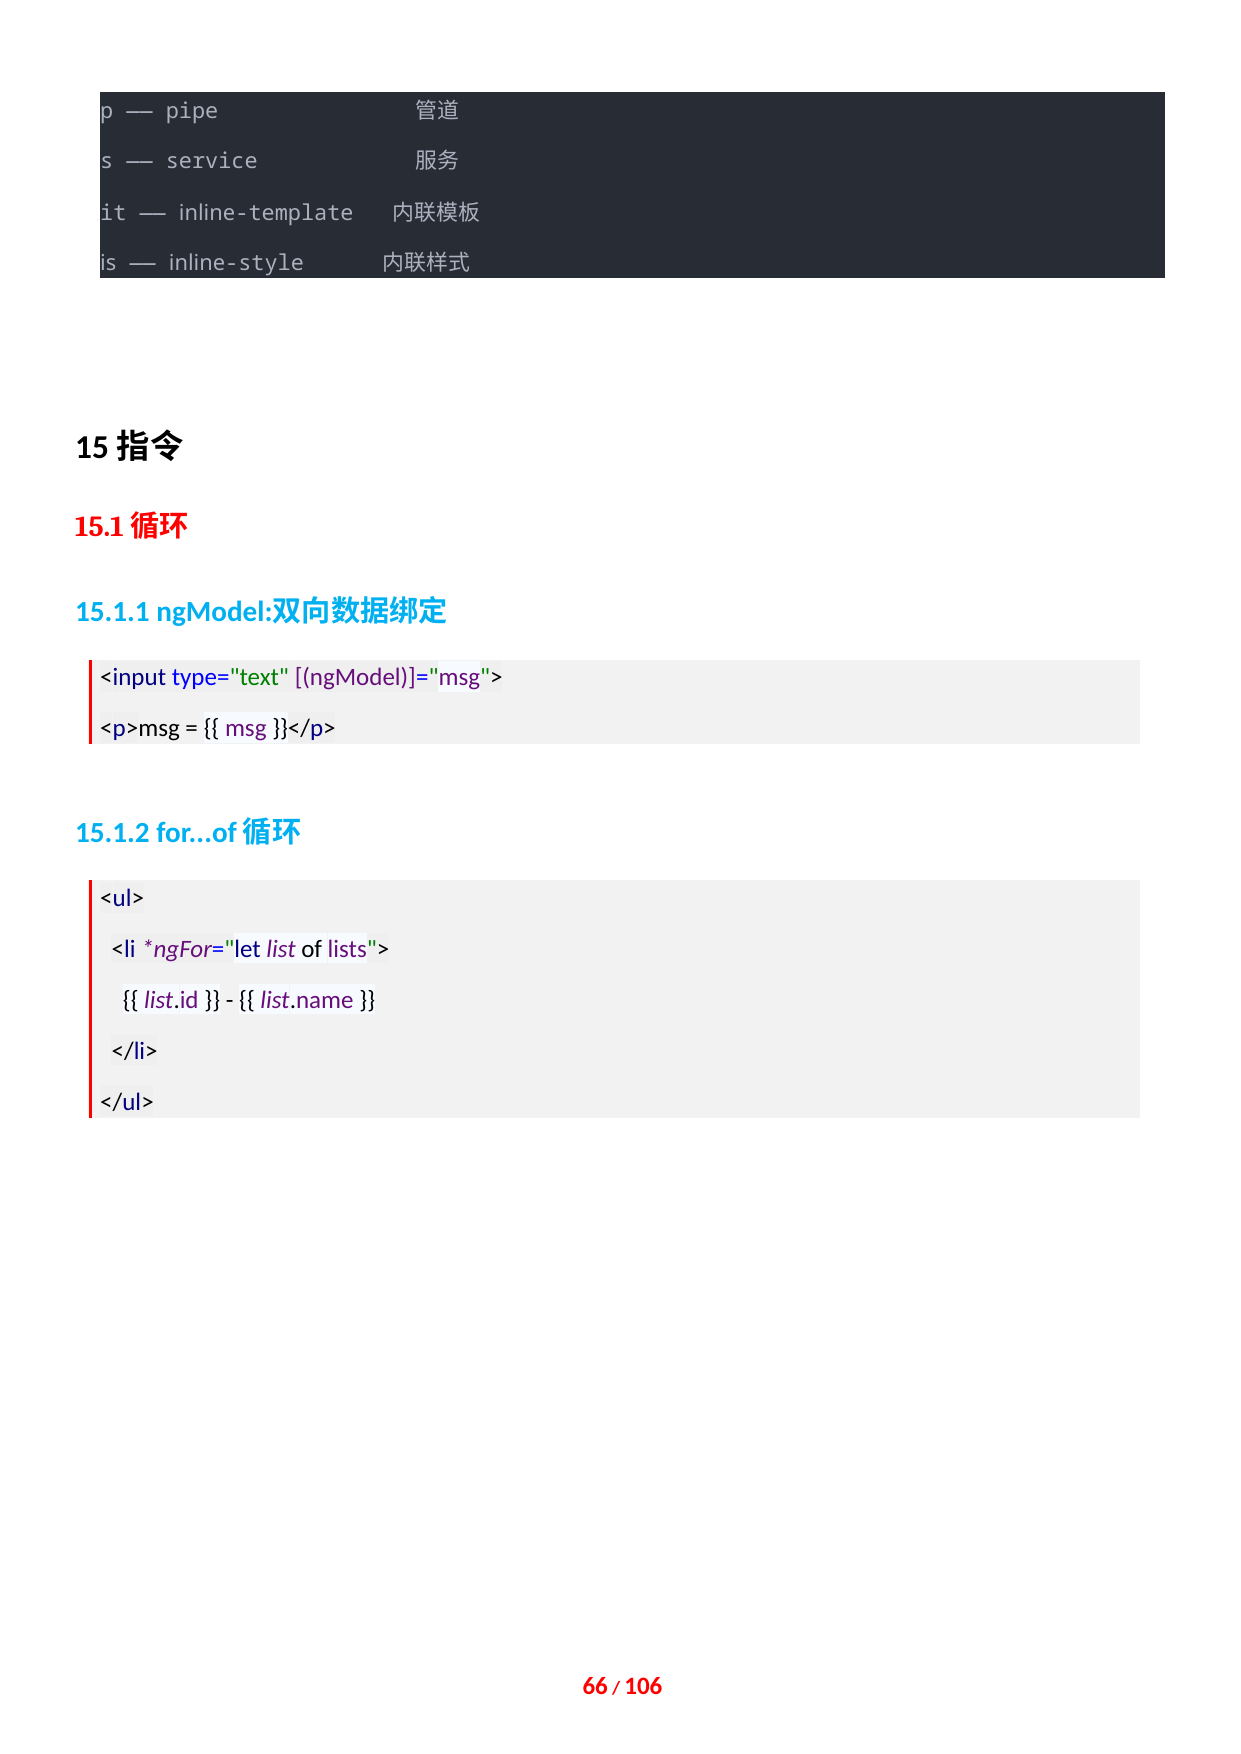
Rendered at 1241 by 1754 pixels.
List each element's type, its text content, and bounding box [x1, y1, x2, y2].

text </ul> [92, 1084, 1140, 1118]
text <li *ngFor="let list of lists"> [92, 931, 1140, 965]
text p —— pipe 管道 [100, 92, 1165, 126]
subtitle for...of循环 [75, 796, 1165, 863]
text {{ list.id }} - {{ list.name }} [92, 982, 1140, 1016]
subtitle 指令 [75, 410, 1165, 478]
text it —— inline-template 内联模板 [100, 193, 1165, 227]
text s —— service 服务 [100, 142, 1165, 176]
text </li> [92, 1033, 1140, 1067]
subtitle 循环 [75, 490, 1165, 558]
text is —— inline-style 内联样式 [100, 244, 1165, 278]
text <p>msg = {{ msg }}</p> [92, 711, 1140, 744]
text <ul> [92, 880, 1140, 914]
subtitle ngModel:双向数据绑定 [75, 575, 1165, 643]
text <input type="text" [(ngModel)]="msg"> [92, 660, 1140, 694]
